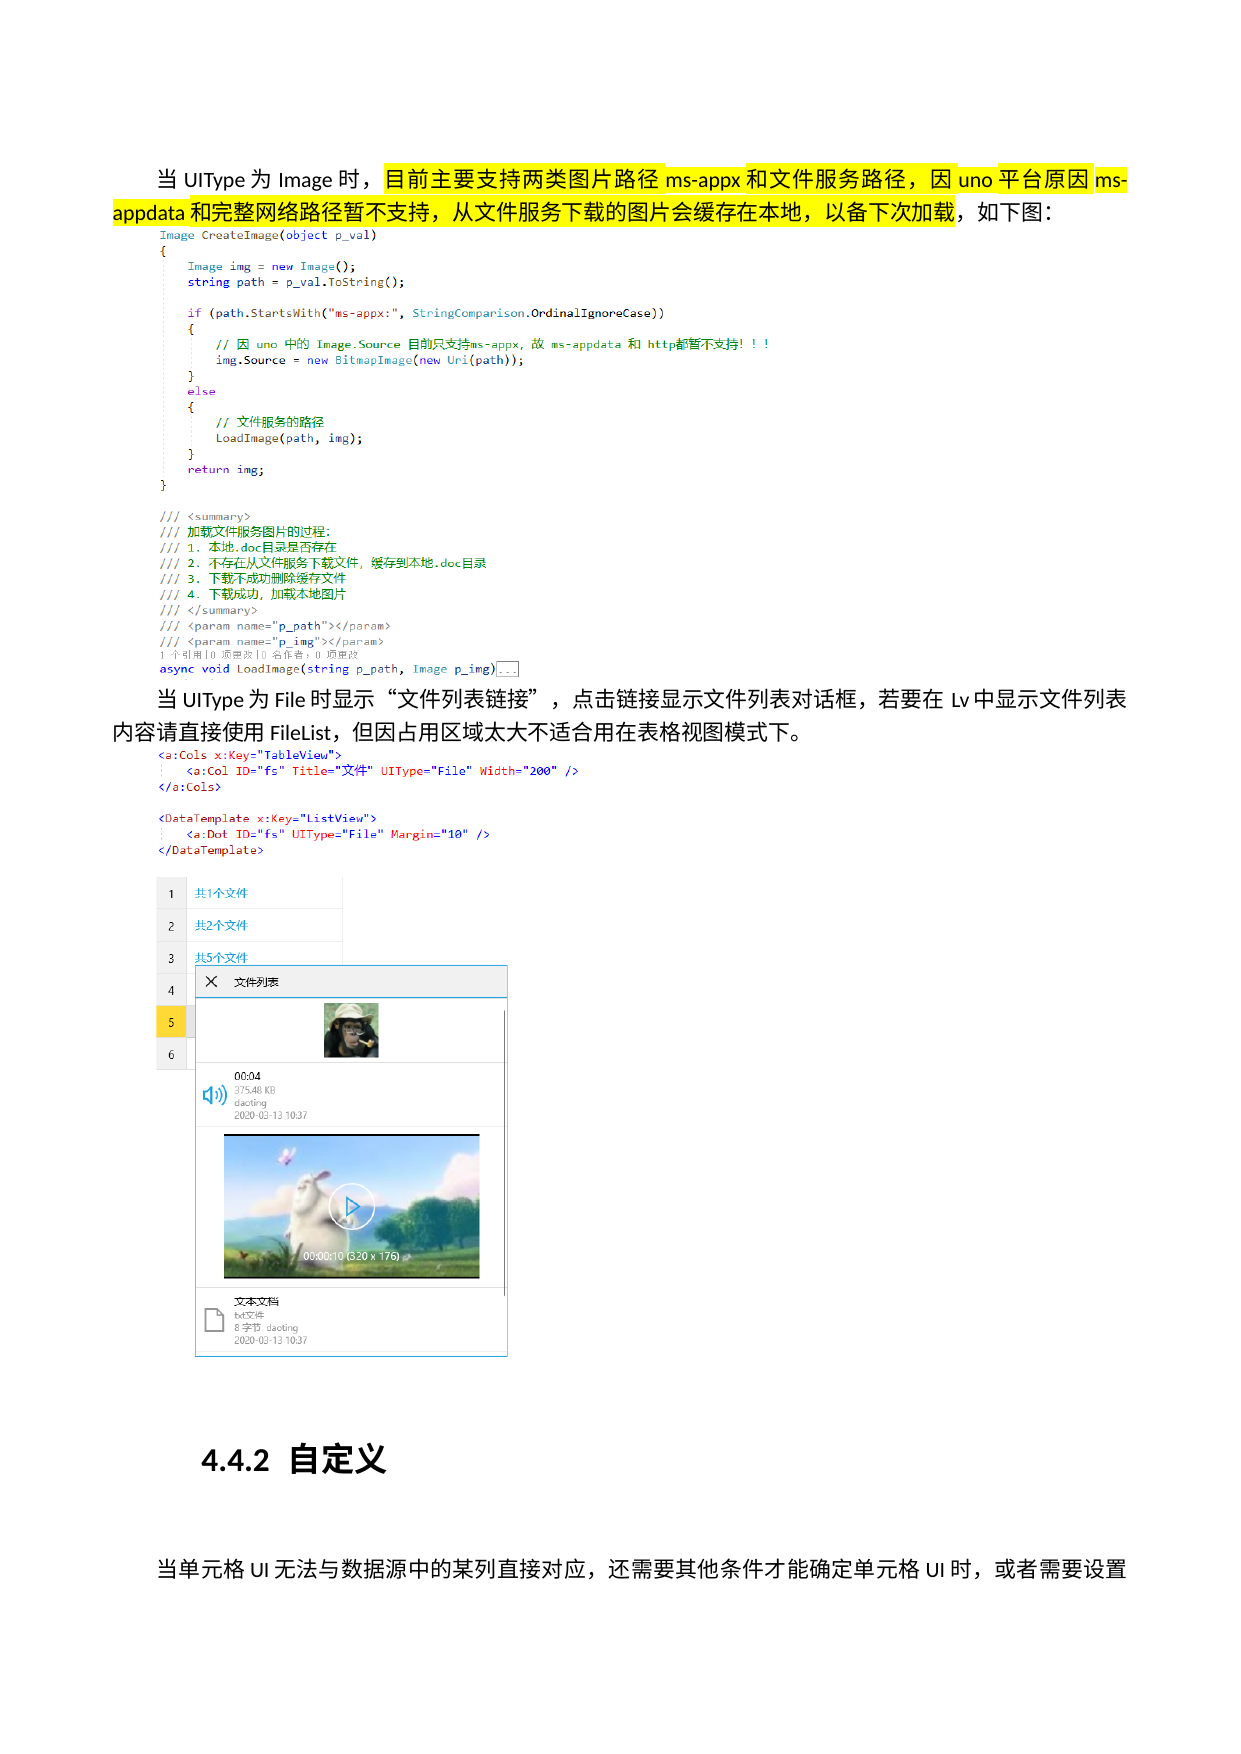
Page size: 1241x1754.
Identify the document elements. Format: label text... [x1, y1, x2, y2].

picture [156, 227, 775, 680]
text 当UIType为File时显示“文件列表链接”，点击链接显示文件列表对话框，若要在Lv中显示文件列表内容请直接使用FileList，但因占用区域太大不适合用在表格视图模式下。 [112, 682, 1128, 747]
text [112, 1551, 1128, 1584]
text 当UIType为Image时，目前主要支持两类图片路径ms-appx和文件服务路径，因uno平台原因ms-appdata和完整网络路径暂不支持，从文件服务下载的图片会缓存在本地，以备下次加载，如下图： [112, 162, 1128, 227]
picture [156, 747, 579, 860]
subtitle 自定义 [201, 1424, 1128, 1489]
picture [156, 877, 515, 1366]
